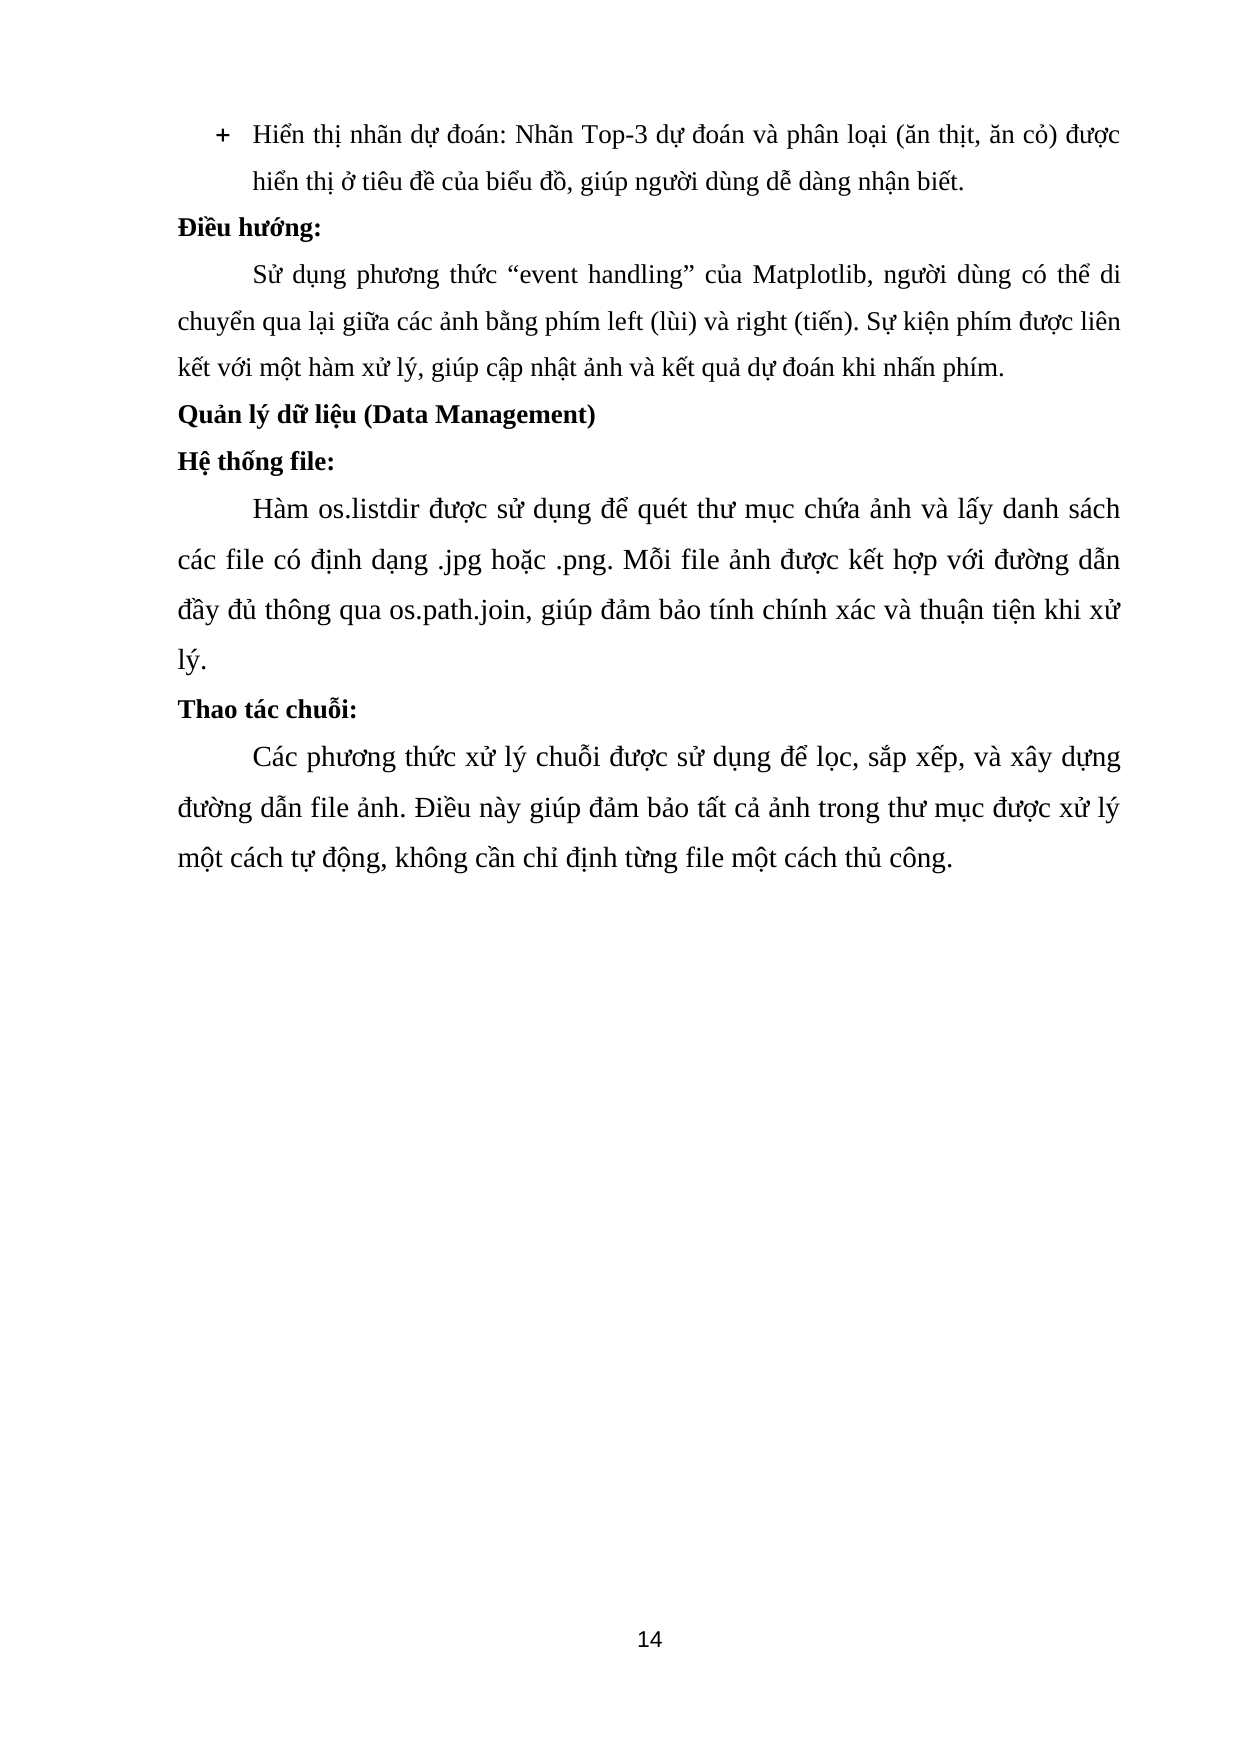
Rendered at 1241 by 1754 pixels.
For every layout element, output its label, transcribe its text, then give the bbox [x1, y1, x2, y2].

text Hàm os.listdir được sử dụng để quét thư mục chứa ảnh và lấy danh sách các file có định dạng .jpg hoặc .png. Mỗi file ảnh được kết hợp với đường dẫn đầy đủ thông qua os.path.join, giúp đảm bảo tính chính xác và thuận tiện khi xử lý. [177, 492, 1122, 676]
text Hệ thống file: [177, 445, 1122, 476]
text Điều hướng: [177, 212, 1122, 243]
list Hiển thị nhãn dự đoán: Nhãn Top-3 dự đoán và phân loại (ăn thịt, ăn cỏ) được hiển thị ở tiêu đề của biểu đồ, giúp người dùng dễ dàng nhận biết. [215, 118, 1122, 196]
text Các phương thức xử lý chuỗi được sử dụng để lọc, sắp xếp, và xây dựng đường dẫn file ảnh. Điều này giúp đảm bảo tất cả ảnh trong thư mục được xử lý một cách tự động, không cần chỉ định từng file một cách thủ công. [177, 739, 1122, 874]
text Quản lý dữ liệu (Data Management) [177, 398, 1122, 429]
text Thao tác chuỗi: [177, 693, 1122, 724]
text Sử dụng phương thức “event handling” của Matplotlib, người dùng có thể di chuyển qua lại giữa các ảnh bằng phím left (lùi) và right (tiến). Sự kiện phím được liên kết với một hàm xử lý, giúp cập nhật ảnh và kết quả dự đoán khi nhấn phím. [177, 258, 1122, 383]
